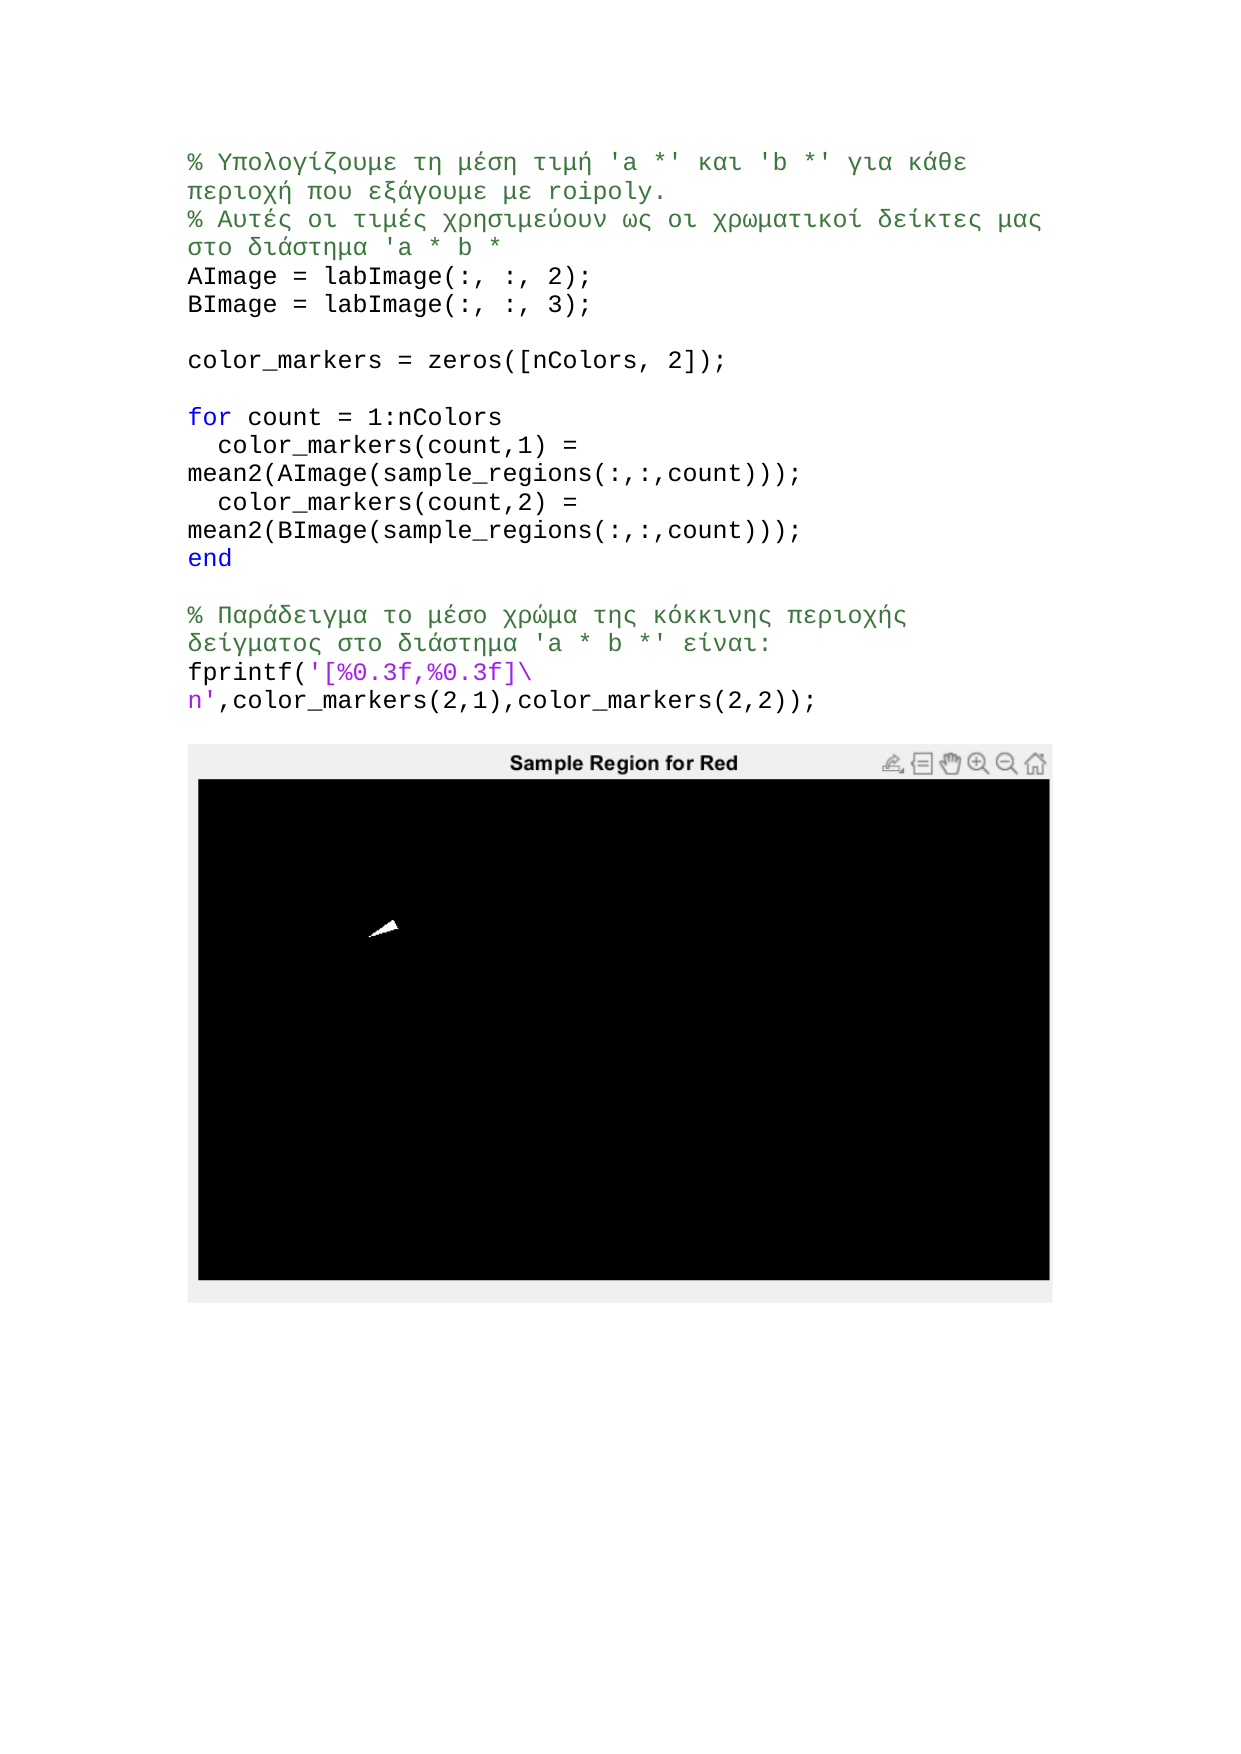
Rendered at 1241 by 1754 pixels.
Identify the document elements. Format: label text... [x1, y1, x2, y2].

text AImage = labImage(:, :, 2); [187, 263, 1053, 292]
text % Παράδειγμα το μέσο χρώμα της κόκκινης περιοχής δείγματος στο διάστημα 'a * b *' είναι: [187, 603, 1053, 659]
text BImage = labImage(:, :, 3); [187, 292, 1053, 320]
text for count = 1:nColors [187, 404, 1053, 433]
picture [187, 744, 1053, 1303]
text fprintf('[%0.3f,%0.3f]\n',color_markers(2,1),color_markers(2,2)); [187, 659, 1053, 716]
text color_markers = zeros([nColors, 2]); [187, 348, 1053, 376]
text color_markers(count,2) = mean2(BImage(sample_regions(:,:,count))); [187, 489, 1053, 546]
text color_markers(count,1) = mean2(AImage(sample_regions(:,:,count))); [187, 433, 1053, 489]
text end [187, 546, 1053, 574]
text % Υπολογίζουμε τη μέση τιμή 'a *' και 'b *' για κάθε περιοχή που εξάγουμε με roipoly. [187, 150, 1053, 207]
text % Αυτές οι τιμές χρησιμεύουν ως οι χρωματικοί δείκτες μας στο διάστημα 'a * b * [187, 207, 1053, 263]
